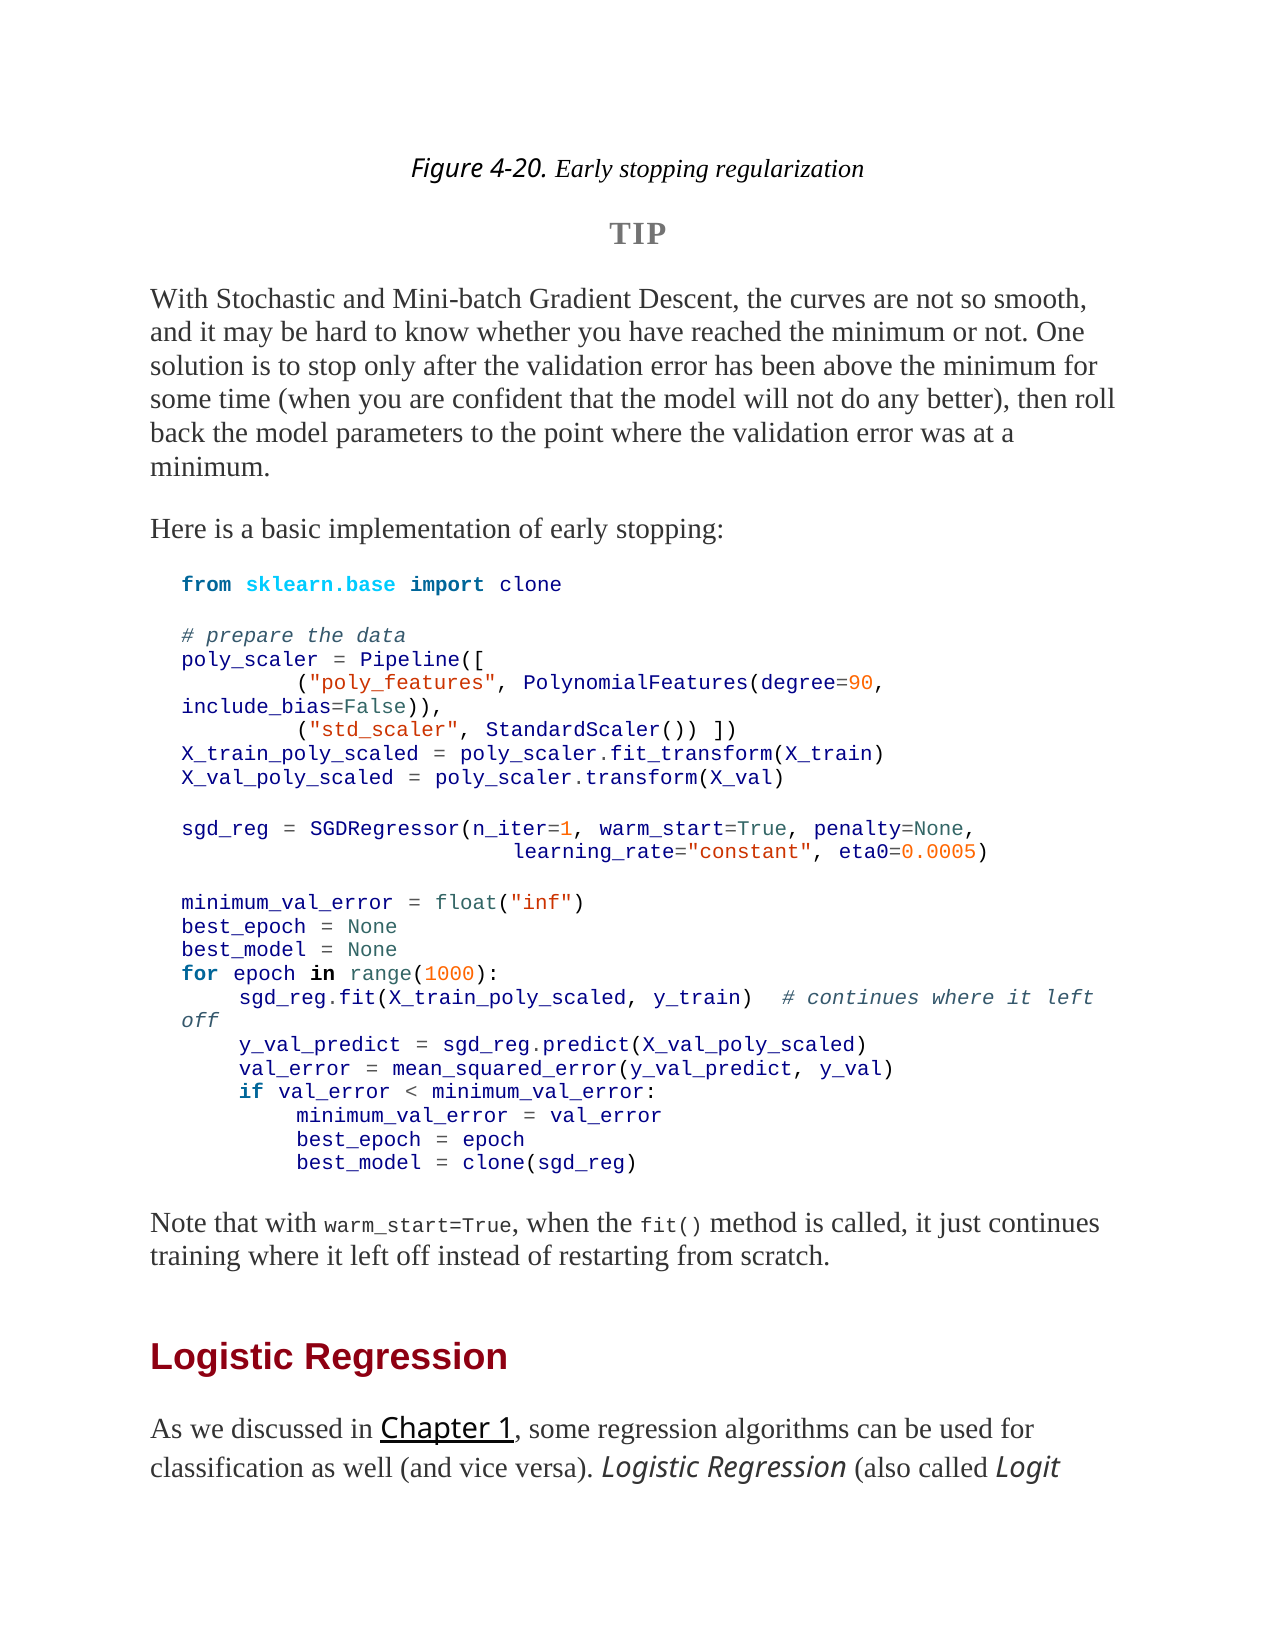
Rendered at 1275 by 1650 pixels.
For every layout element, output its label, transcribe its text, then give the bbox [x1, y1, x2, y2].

text X_val_poly_scaled = poly_scaler.transform(X_val) [181, 767, 1125, 790]
text y_val_predict = sgd_reg.predict(X_val_poly_scaled) [181, 1034, 1125, 1058]
text Logistic Regression [150, 1334, 1125, 1378]
text from sklearn.base import clone [181, 574, 1125, 598]
text learning_rate="constant", eta0=0.0005) [181, 841, 1125, 865]
text # prepare the data [181, 625, 1125, 648]
text best_epoch = epoch [181, 1128, 1125, 1152]
text ("poly_features", PolynomialFeatures(degree=90, include_bias=False)), [181, 672, 1125, 719]
text sgd_reg.fit(X_train_poly_scaled, y_train) # continues where it left off [181, 987, 1125, 1034]
text minimum_val_error = val_error [181, 1105, 1125, 1128]
text poly_scaler = Pipeline([ [181, 648, 1125, 672]
text Here is a basic implementation of early stopping: [150, 511, 1125, 545]
text X_train_poly_scaled = poly_scaler.fit_transform(X_train) [181, 743, 1125, 767]
text sgd_reg = SGDRegressor(n_iter=1, warm_start=True, penalty=None, [181, 818, 1125, 841]
text val_error = mean_squared_error(y_val_predict, y_val) [181, 1058, 1125, 1081]
text best_model = clone(sgd_reg) [181, 1152, 1125, 1176]
text TIP [150, 215, 1125, 252]
text With Stochastic and Mini-batch Gradient Descent, the curves are not so smooth, and it may be hard to know whether you have reached the minimum or not. One solution is to stop only after the validation error has been above the minimum for some time (when you are confident that the model will not do any better), then roll back the model parameters to the point where the validation error was at a minimum. [150, 281, 1125, 482]
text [150, 1407, 1125, 1486]
text Figure 4-20. Early stopping regularization [150, 150, 1125, 186]
text for epoch in range(1000): [181, 963, 1125, 987]
text Note that with warm_start=True, when the fit() method is called, it just continues training where it left off instead of restarting from scratch. [150, 1205, 1125, 1272]
text minimum_val_error = float("inf") [181, 892, 1125, 916]
text best_epoch = None [181, 916, 1125, 939]
text best_model = None [181, 939, 1125, 963]
text ("std_scaler", StandardScaler()) ]) [181, 719, 1125, 743]
text if val_error < minimum_val_error: [181, 1081, 1125, 1105]
